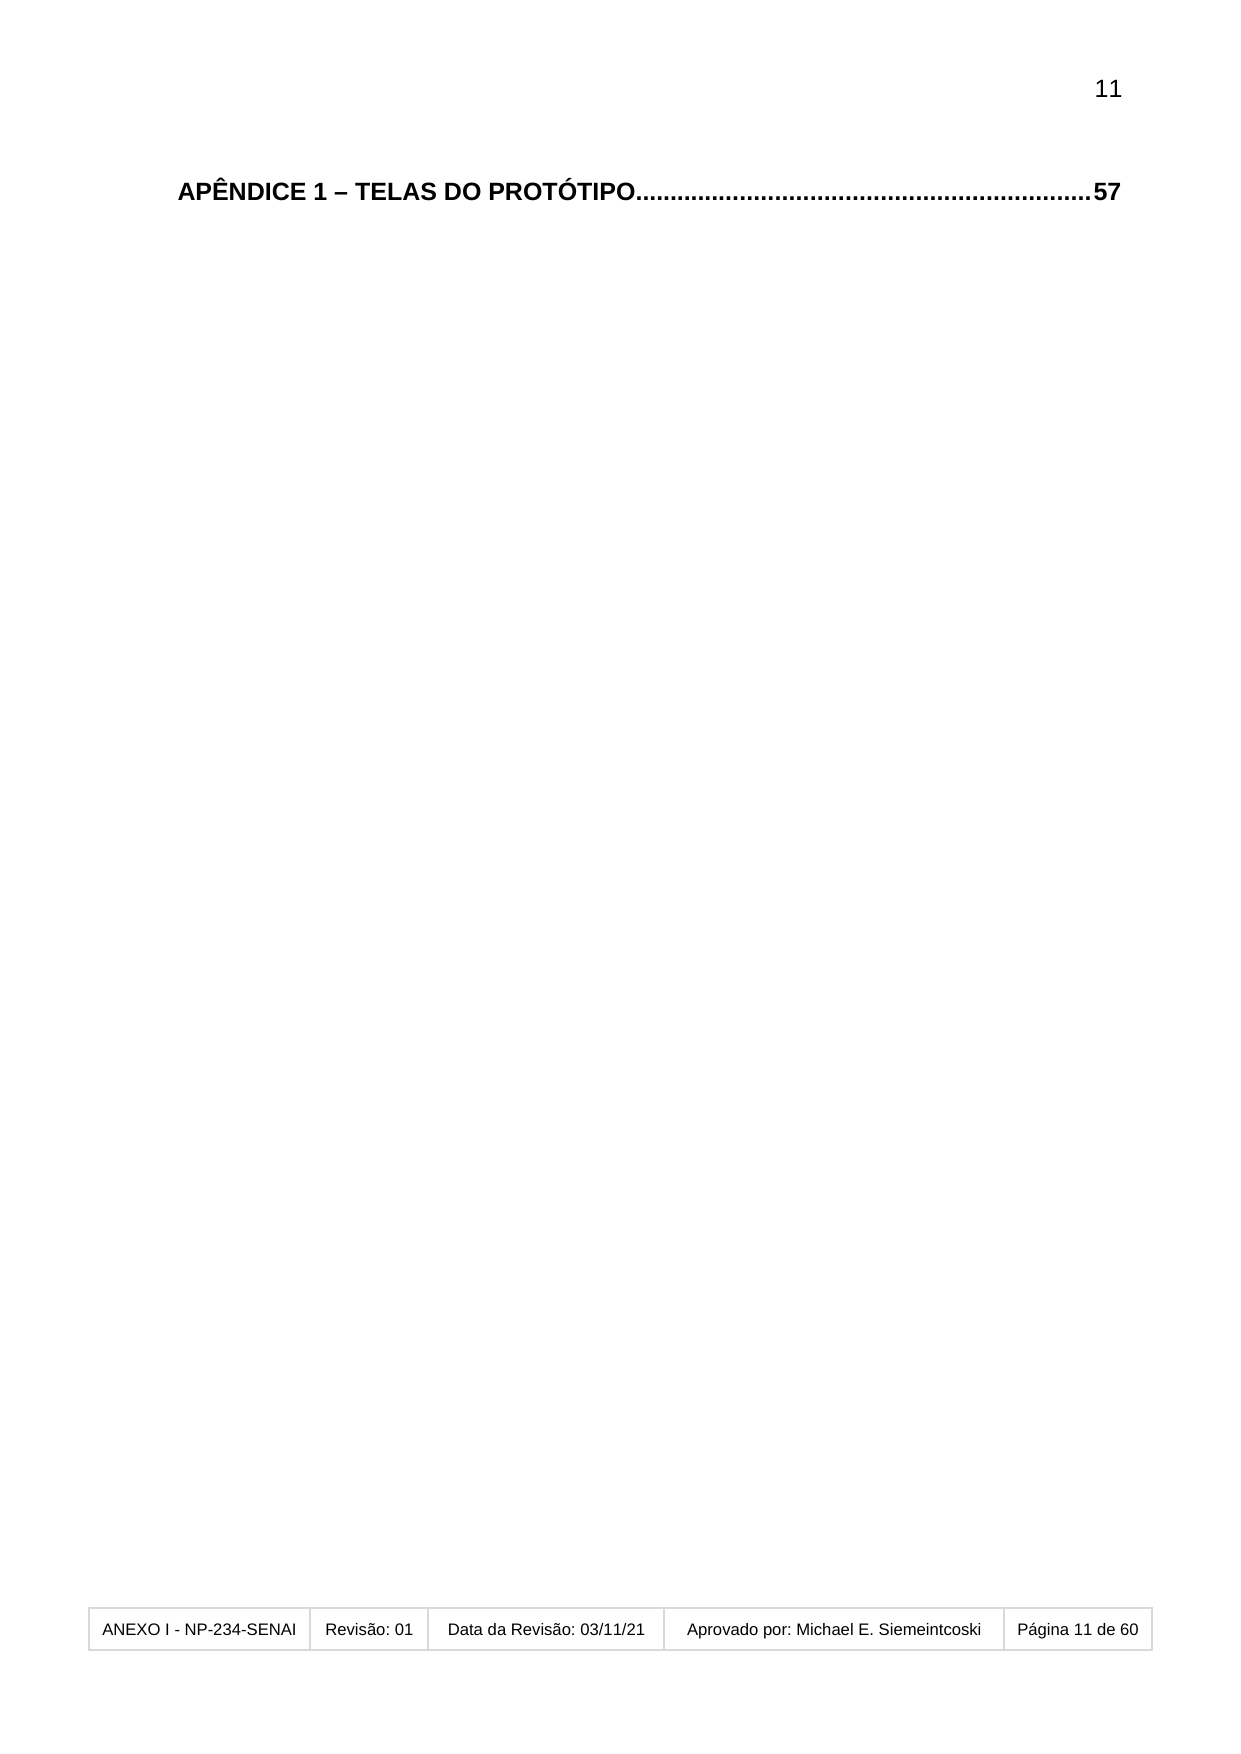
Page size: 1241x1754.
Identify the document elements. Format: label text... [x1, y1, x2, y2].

text APÊNDICE 1 – Telas do Protótipo 57 [177, 177, 1122, 206]
